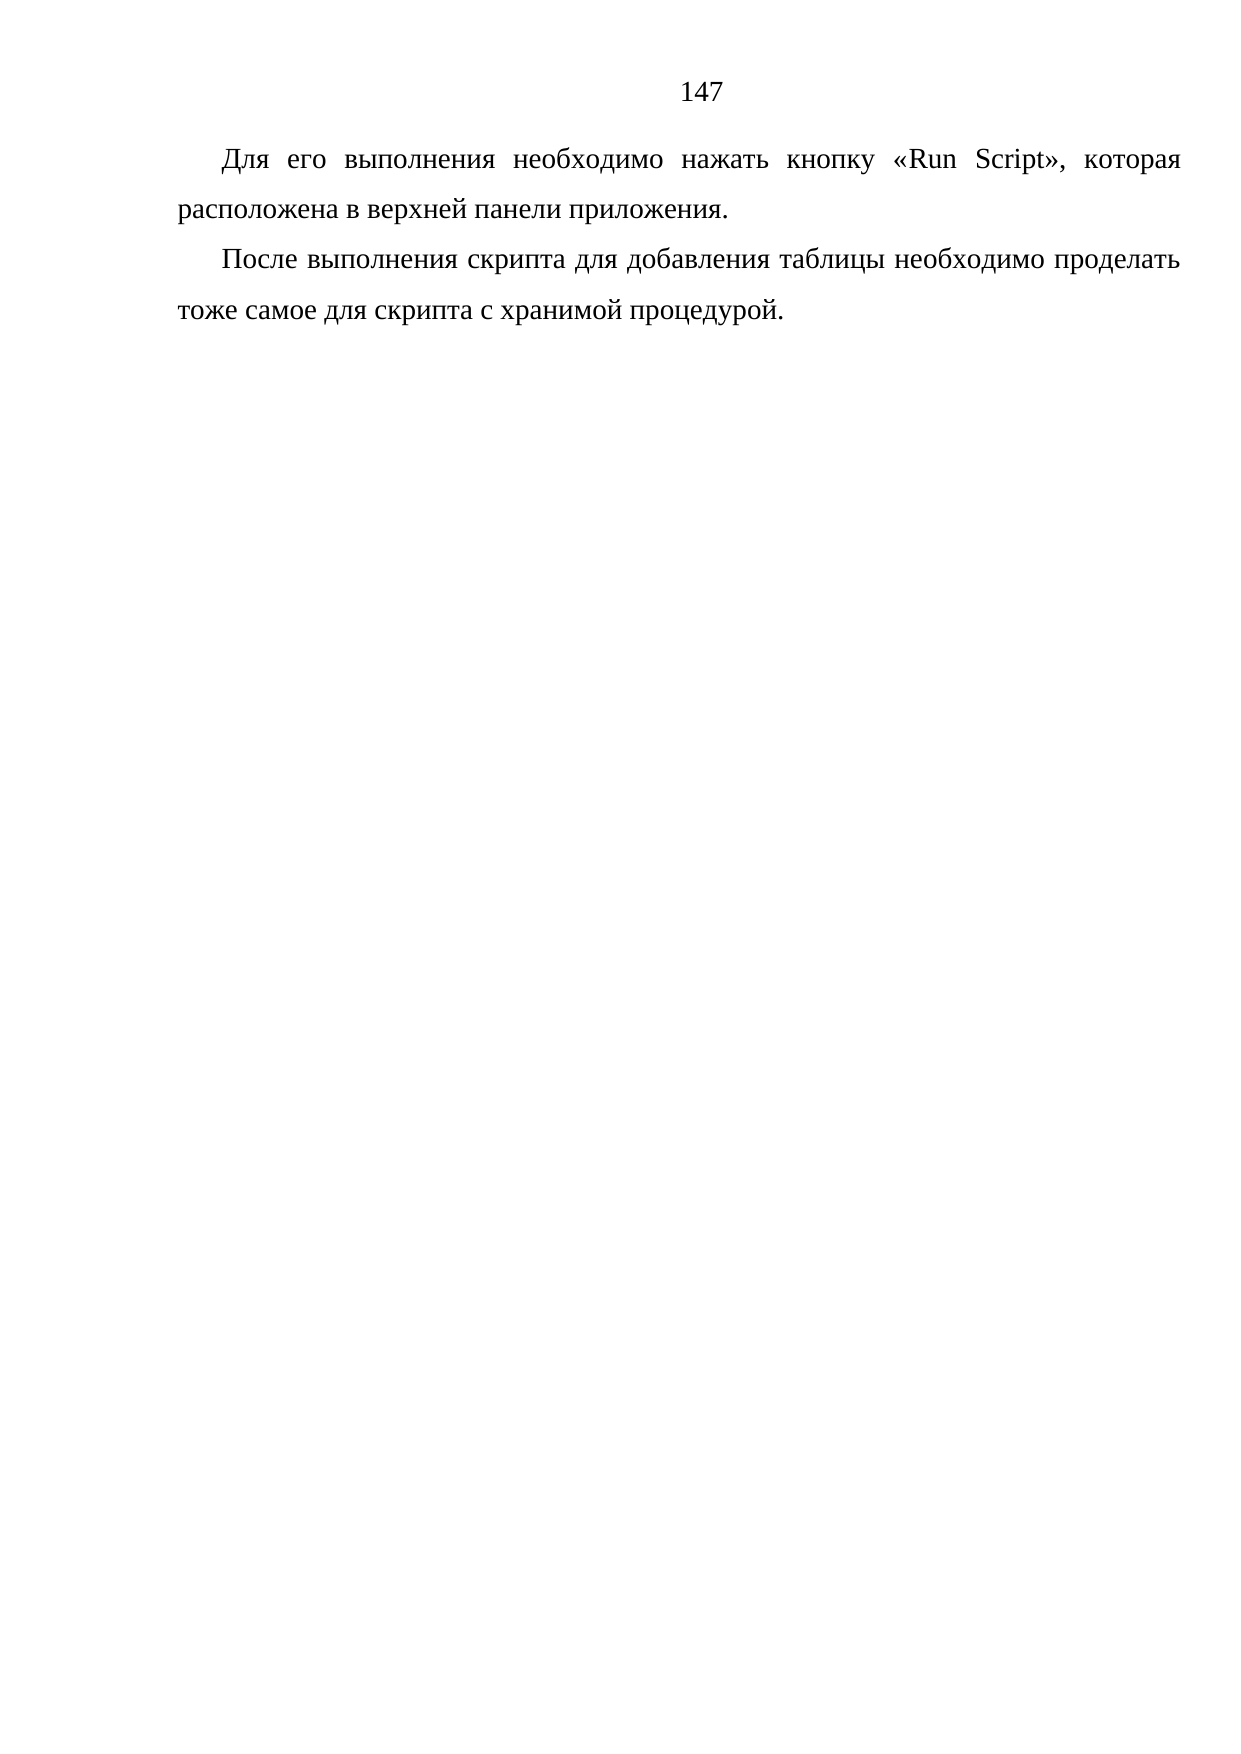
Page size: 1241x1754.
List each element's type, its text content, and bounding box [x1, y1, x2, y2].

text Для его выполнения необходимо нажать кнопку «Run Script», которая расположена в верхней панели приложения. [177, 141, 1181, 225]
text После выполнения скрипта для добавления таблицы необходимо проделать тоже самое для скрипта с хранимой процедурой. [177, 242, 1181, 325]
